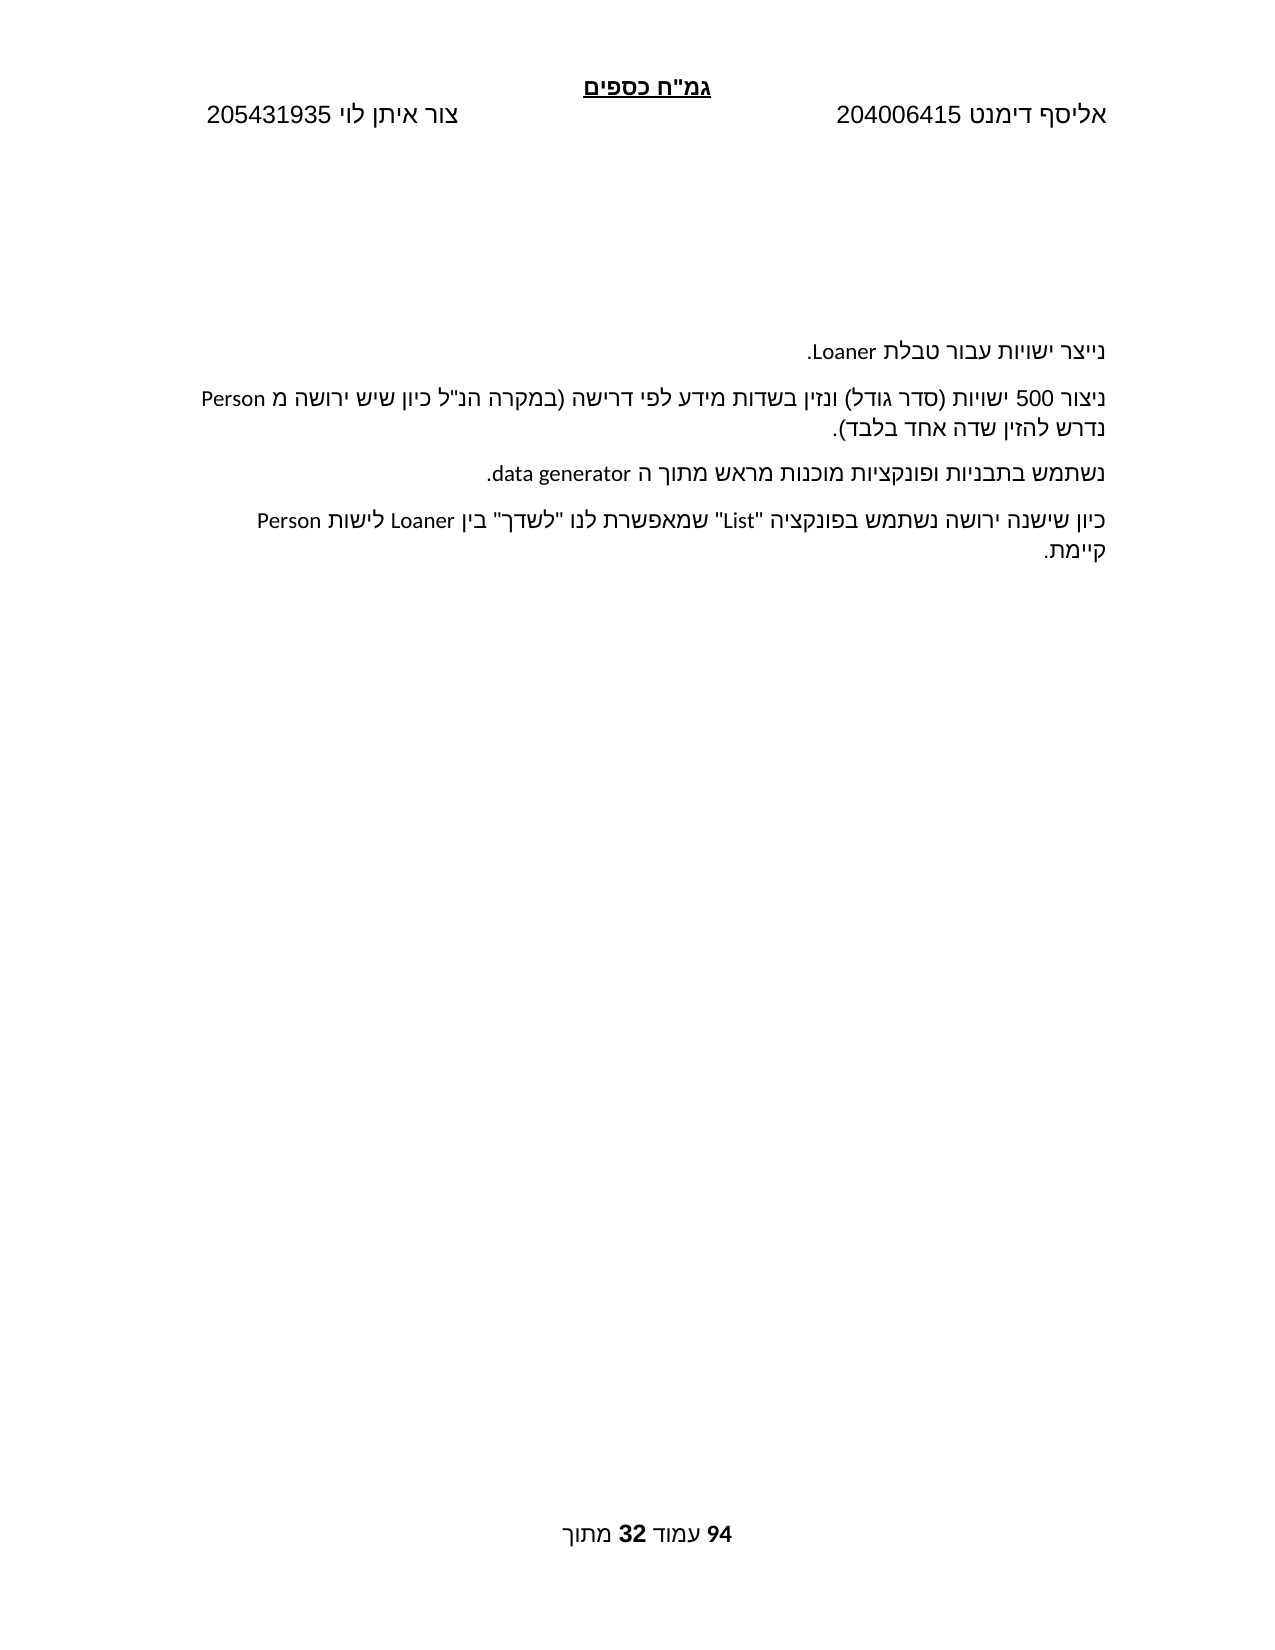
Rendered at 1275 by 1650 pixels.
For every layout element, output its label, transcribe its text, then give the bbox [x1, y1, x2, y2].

text כיון שישנה ירושה נשתמש בפונקציה "List" שמאפשרת לנו "לשדך" בין Loaner לישות Person קיימת. [187, 506, 1106, 563]
text נשתמש בתבניות ופונקציות מוכנות מראש מתוך ה data generator. [187, 459, 1106, 488]
text ניצור 500 ישויות (סדר גודל) ונזין בשדות מידע לפי דרישה (במקרה הנ"ל כיון שיש ירושה מ Person נדרש להזין שדה אחד בלבד). [187, 384, 1106, 441]
text נייצר ישויות עבור טבלת Loaner. [187, 337, 1106, 366]
